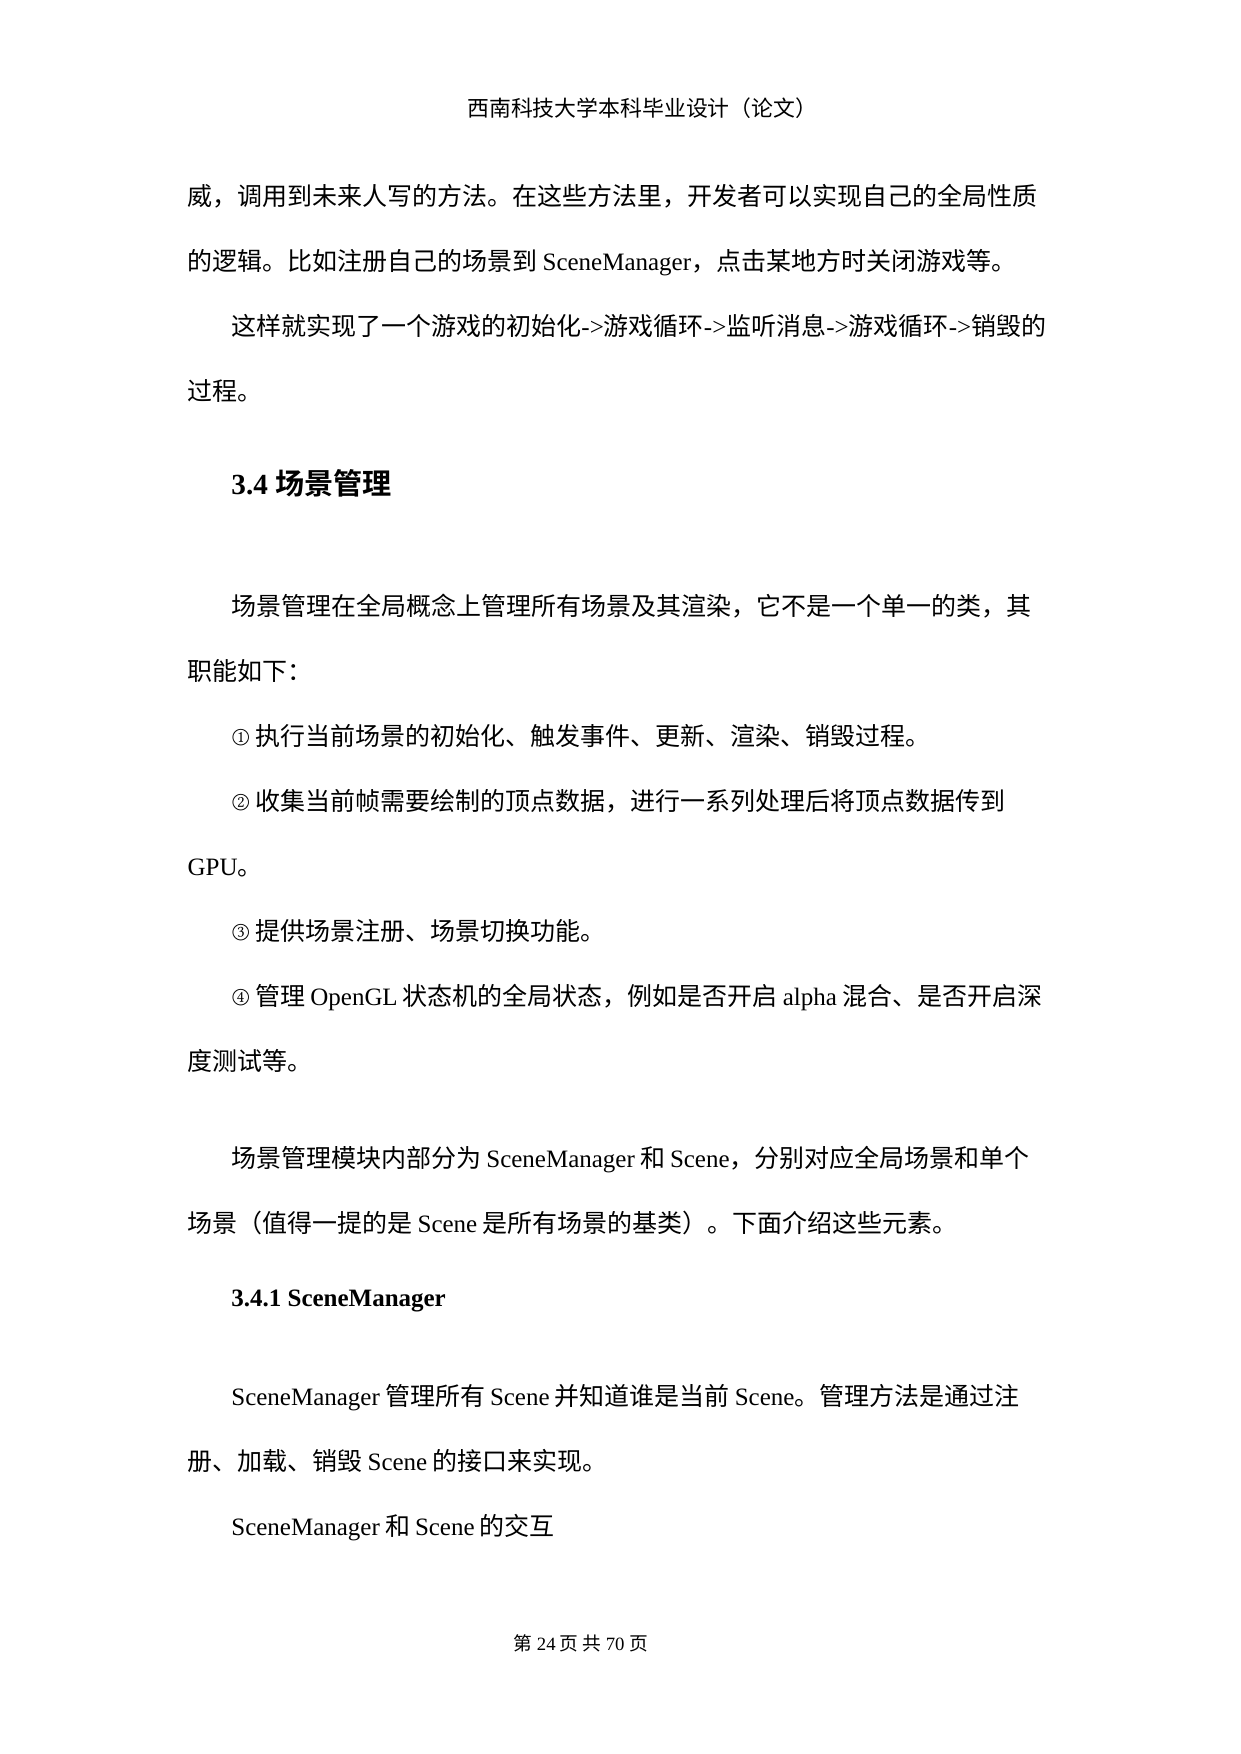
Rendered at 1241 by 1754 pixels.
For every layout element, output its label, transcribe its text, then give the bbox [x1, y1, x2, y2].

text SceneManager和Scene的交互 [187, 1492, 1053, 1557]
text 这样就实现了一个游戏的初始化->游戏循环->监听消息->游戏循环->销毁的过程。 [187, 292, 1053, 422]
text ②收集当前帧需要绘制的顶点数据，进行一系列处理后将顶点数据传到GPU。 [187, 767, 1053, 897]
text ④管理OpenGL状态机的全局状态，例如是否开启alpha混合、是否开启深度测试等。 [187, 962, 1053, 1092]
subtitle 3.4 场景管理 [187, 449, 1053, 514]
text ③提供场景注册、场景切换功能。 [187, 897, 1053, 962]
text SceneManager管理所有Scene并知道谁是当前Scene。管理方法是通过注册、加载、销毁Scene的接口来实现。 [187, 1362, 1053, 1492]
text 场景管理在全局概念上管理所有场景及其渲染，它不是一个单一的类，其职能如下： [187, 572, 1053, 702]
text 场景管理模块内部分为SceneManager和Scene，分别对应全局场景和单个场景（值得一提的是Scene是所有场景的基类）。下面介绍这些元素。 [187, 1124, 1053, 1254]
subtitle 3.4.1 SceneManager [187, 1282, 1053, 1314]
text ①执行当前场景的初始化、触发事件、更新、渲染、销毁过程。 [187, 702, 1053, 767]
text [187, 162, 1053, 292]
